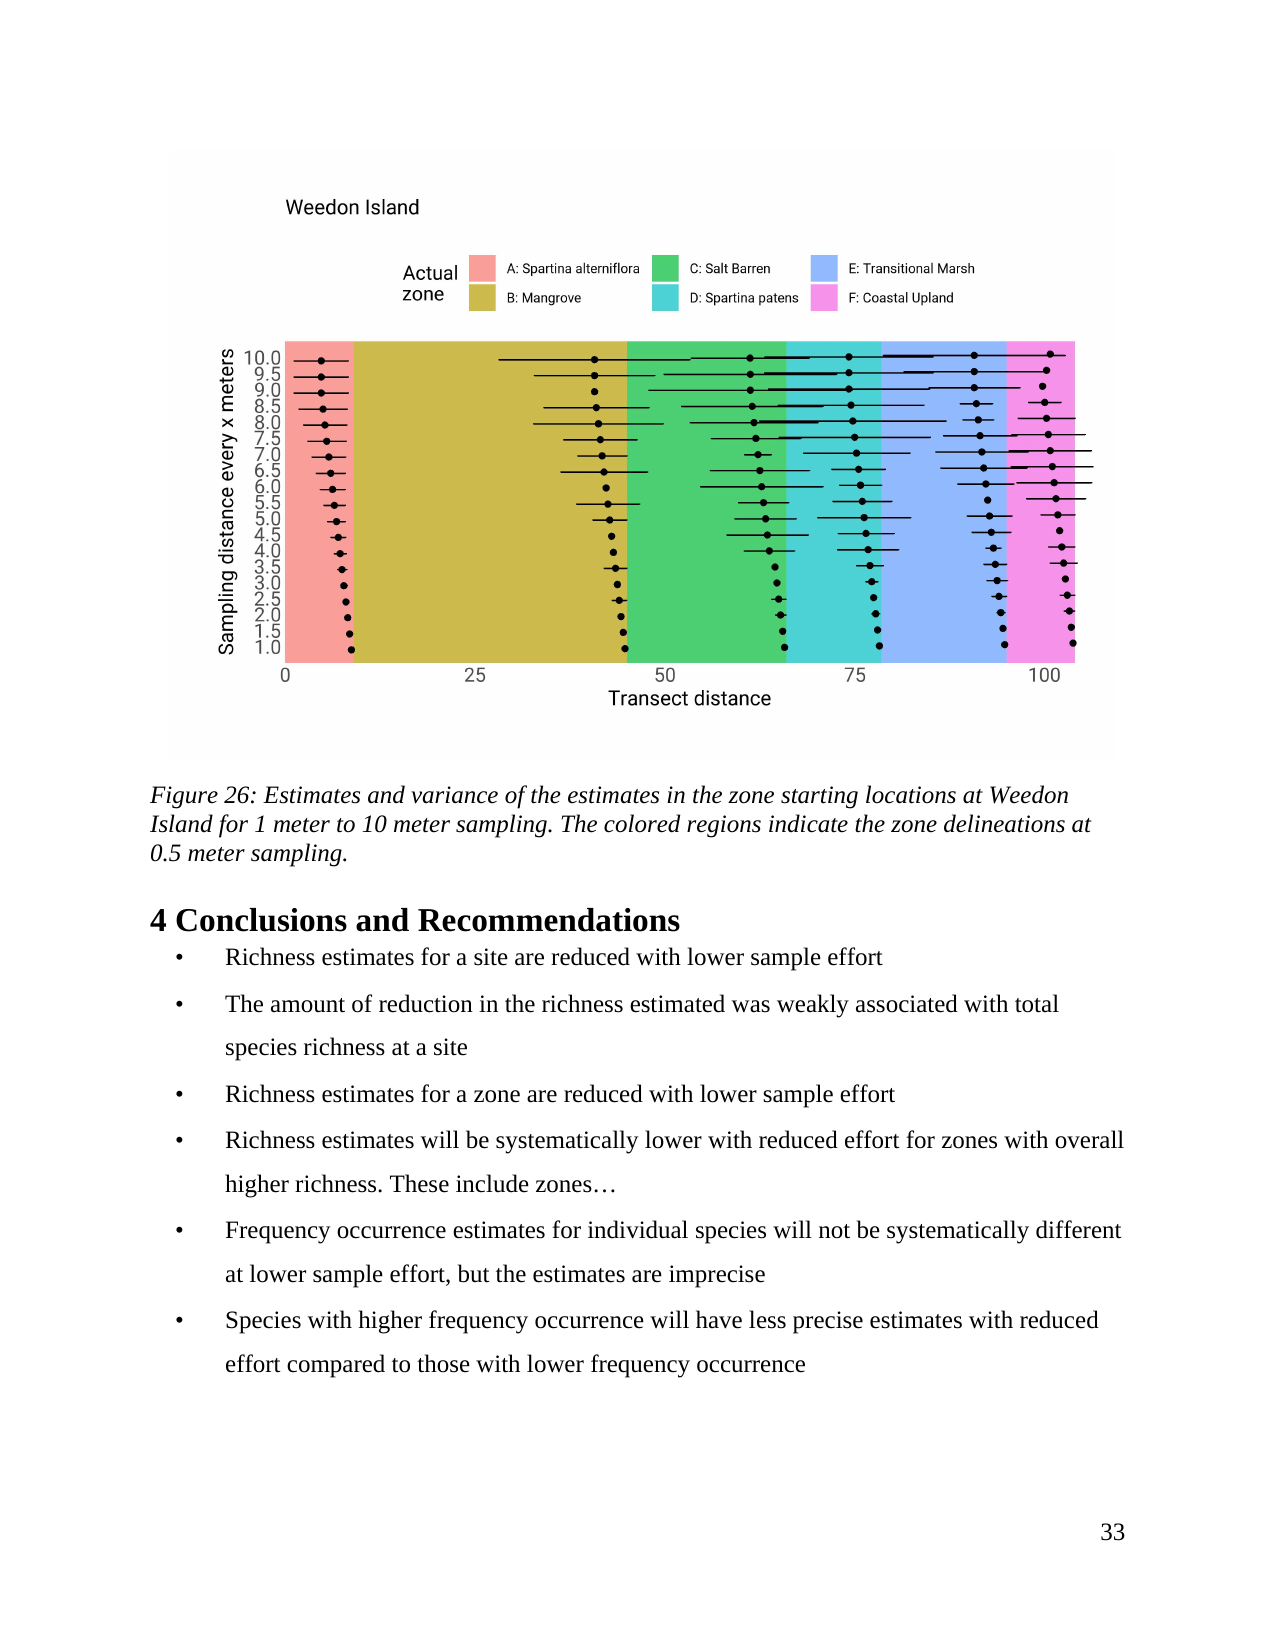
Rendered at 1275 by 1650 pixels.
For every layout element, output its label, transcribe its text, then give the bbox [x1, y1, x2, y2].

list Frequency occurrence estimates for individual species will not be systematically different at lower sample effort, but the estimates are imprecise [175, 1216, 1125, 1287]
picture [168, 150, 1114, 760]
table_header Figure 26: Estimates and variance of the estimates in the zone starting locations at Weedon Island for 1 meter to 10 meter sampling. The colored regions indicate the zone delineations at 0.5 meter sampling. [139, 150, 1114, 879]
list Richness estimates for a zone are reduced with lower sample effort [175, 1079, 1125, 1107]
list The amount of reduction in the richness estimated was weakly associated with total species richness at a site [175, 989, 1125, 1061]
list Species with higher frequency occurrence will have less precise estimates with reduced effort compared to those with lower frequency occurrence [175, 1306, 1125, 1377]
list Richness estimates will be systematically lower with reduced effort for zones with overall higher richness. These include zones… [175, 1126, 1125, 1197]
subtitle 4 Conclusions and Recommendations [150, 900, 1125, 938]
list Richness estimates for a site are reduced with lower sample effort [175, 942, 1125, 971]
